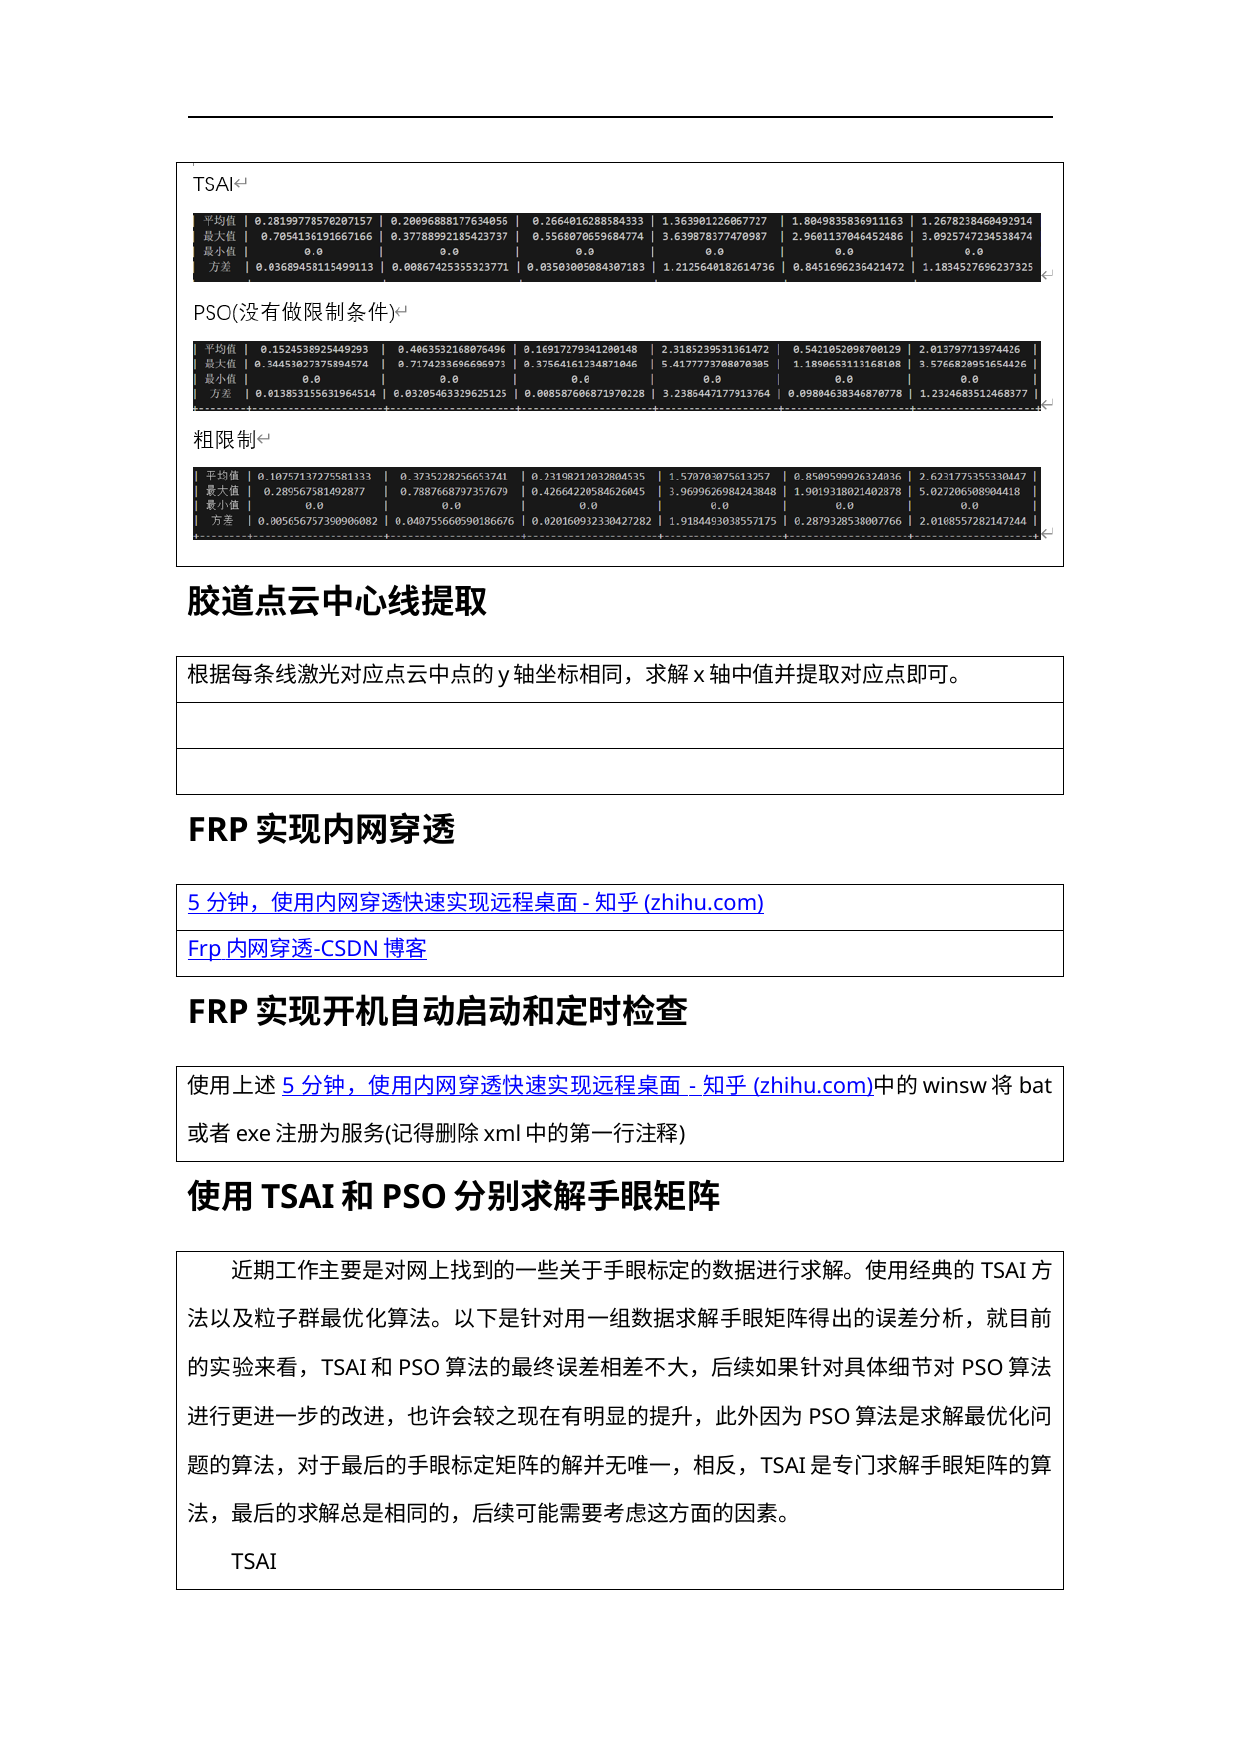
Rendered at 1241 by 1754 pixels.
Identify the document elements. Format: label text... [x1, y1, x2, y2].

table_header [177, 1252, 1063, 1589]
subtitle FRP实现开机自动启动和定时检查 [187, 977, 1053, 1042]
table_header 根据每条线激光对应点云中点的y轴坐标相同，求解x轴中值并提取对应点即可。 [177, 657, 1063, 702]
table_header 使用上述5 分钟，使用内网穿透快速实现远程桌面 - 知乎 (zhihu.com)中的winsw将bat或者exe注册为服务(记得删除xml中的第一行注释) [177, 1067, 1063, 1161]
table_cell [177, 749, 1063, 794]
picture [187, 163, 1053, 548]
table_cell [177, 163, 1063, 566]
table_header 5 分钟，使用内网穿透快速实现远程桌面 - 知乎 (zhihu.com) [177, 885, 1063, 930]
subtitle 使用TSAI和PSO分别求解手眼矩阵 [187, 1162, 1053, 1227]
table_cell Frp内网穿透-CSDN博客 [177, 931, 1063, 976]
table_cell [177, 703, 1063, 748]
subtitle FRP实现内网穿透 [187, 795, 1053, 860]
subtitle 胶道点云中心线提取 [187, 567, 1053, 632]
